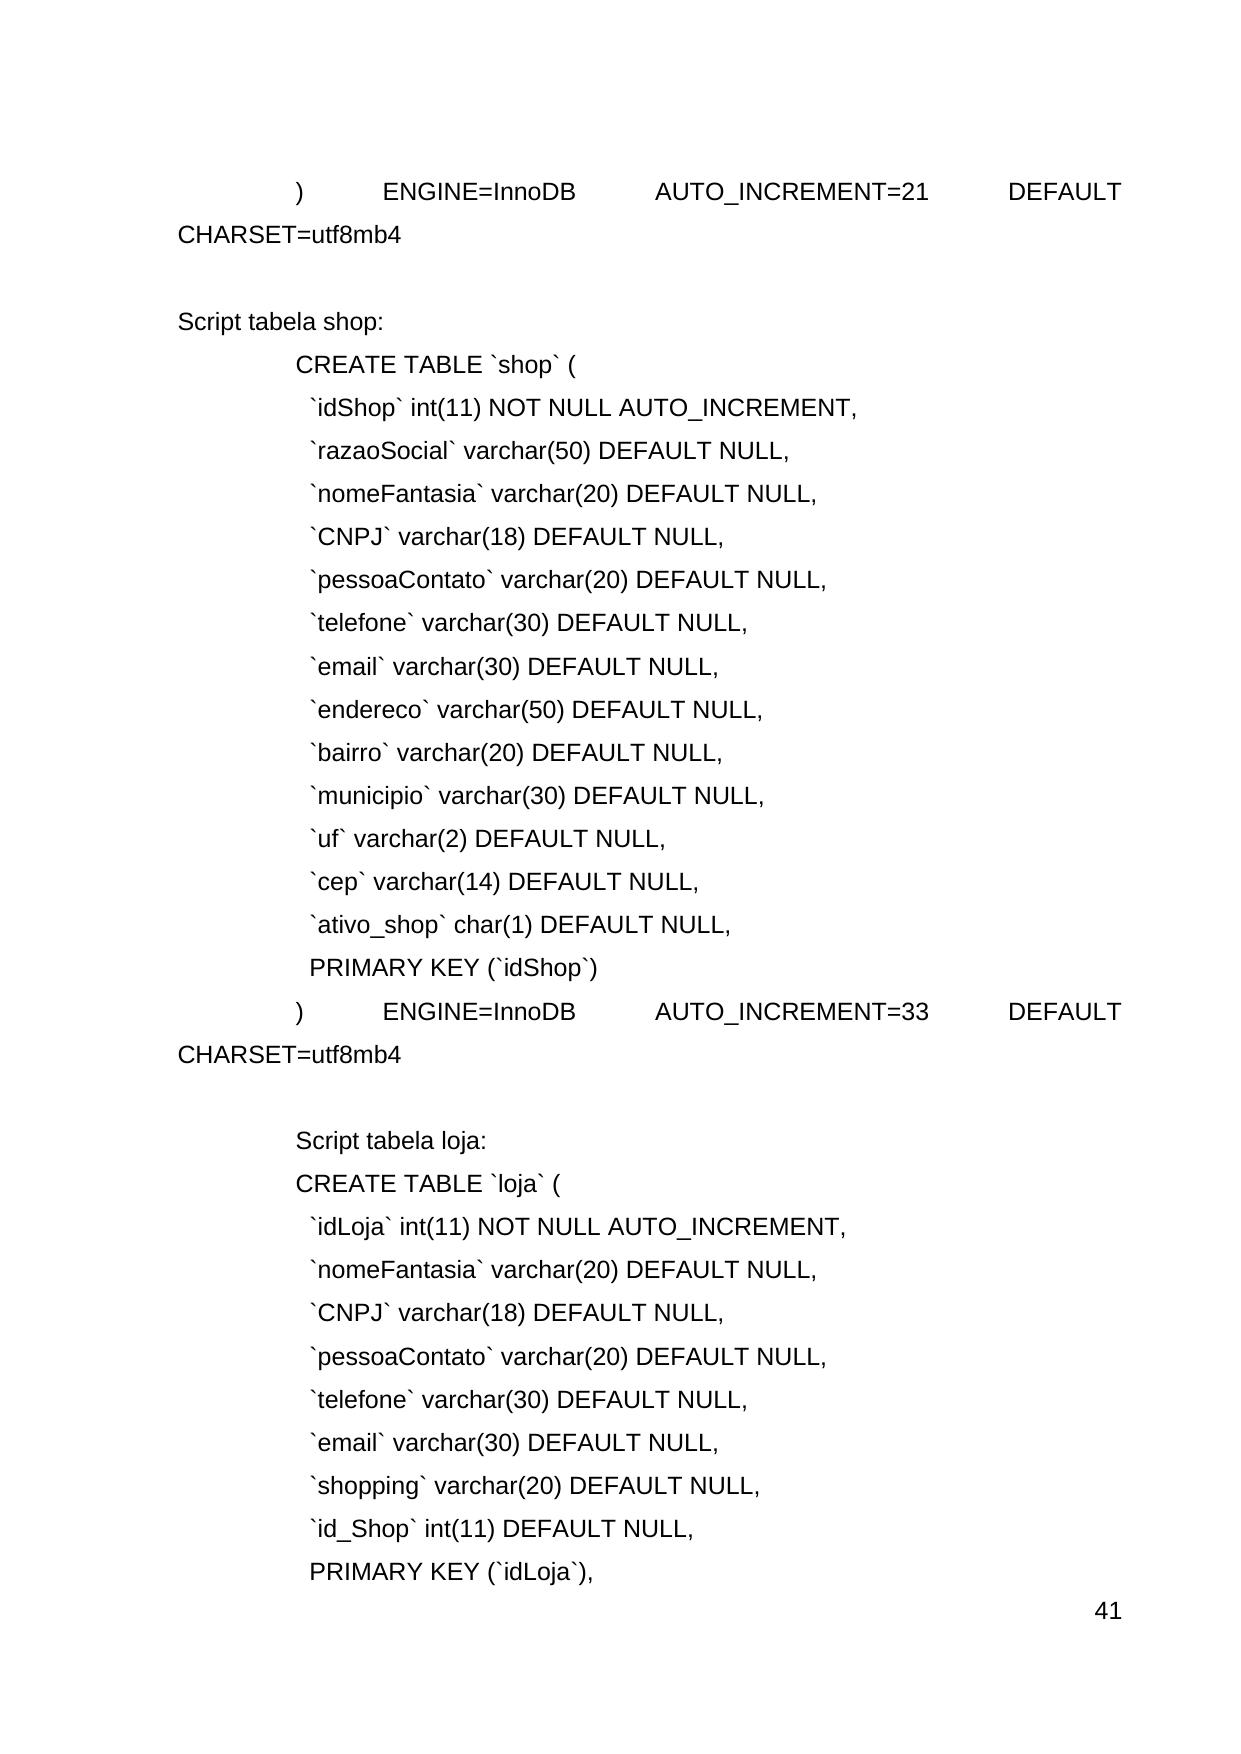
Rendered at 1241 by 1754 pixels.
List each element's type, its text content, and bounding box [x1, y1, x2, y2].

text `nomeFantasia` varchar(20) DEFAULT NULL, [177, 479, 1122, 508]
text `telefone` varchar(30) DEFAULT NULL, [177, 608, 1122, 637]
text `CNPJ` varchar(18) DEFAULT NULL, [295, 1298, 1122, 1327]
text CREATE TABLE `loja` ( [295, 1169, 1122, 1198]
text `razaoSocial` varchar(50) DEFAULT NULL, [177, 436, 1122, 465]
text `ativo_shop` char(1) DEFAULT NULL, [177, 910, 1122, 939]
text `shopping` varchar(20) DEFAULT NULL, [295, 1471, 1122, 1500]
text Script tabela shop: [177, 307, 1122, 335]
text `email` varchar(30) DEFAULT NULL, [177, 652, 1122, 680]
text `id_Shop` int(11) DEFAULT NULL, [295, 1514, 1122, 1543]
text `telefone` varchar(30) DEFAULT NULL, [295, 1385, 1122, 1413]
text ) ENGINE=InnoDB AUTO_INCREMENT=21 DEFAULT CHARSET=utf8mb4 [177, 177, 1122, 249]
text `email` varchar(30) DEFAULT NULL, [295, 1428, 1122, 1457]
text `cep` varchar(14) DEFAULT NULL, [177, 867, 1122, 896]
text PRIMARY KEY (`idShop`) [177, 953, 1122, 982]
text `idShop` int(11) NOT NULL AUTO_INCREMENT, [177, 393, 1122, 422]
text PRIMARY KEY (`idLoja`), [295, 1557, 1122, 1586]
text ) ENGINE=InnoDB AUTO_INCREMENT=33 DEFAULT CHARSET=utf8mb4 [177, 997, 1122, 1068]
text `pessoaContato` varchar(20) DEFAULT NULL, [177, 565, 1122, 594]
text `CNPJ` varchar(18) DEFAULT NULL, [177, 522, 1122, 551]
text Script tabela loja: [295, 1126, 1122, 1155]
text CREATE TABLE `shop` ( [177, 350, 1122, 378]
text `idLoja` int(11) NOT NULL AUTO_INCREMENT, [295, 1212, 1122, 1241]
text `municipio` varchar(30) DEFAULT NULL, [177, 781, 1122, 810]
text `pessoaContato` varchar(20) DEFAULT NULL, [295, 1342, 1122, 1370]
text `uf` varchar(2) DEFAULT NULL, [177, 824, 1122, 853]
text `endereco` varchar(50) DEFAULT NULL, [177, 695, 1122, 723]
text `nomeFantasia` varchar(20) DEFAULT NULL, [295, 1255, 1122, 1284]
text `bairro` varchar(20) DEFAULT NULL, [177, 738, 1122, 767]
